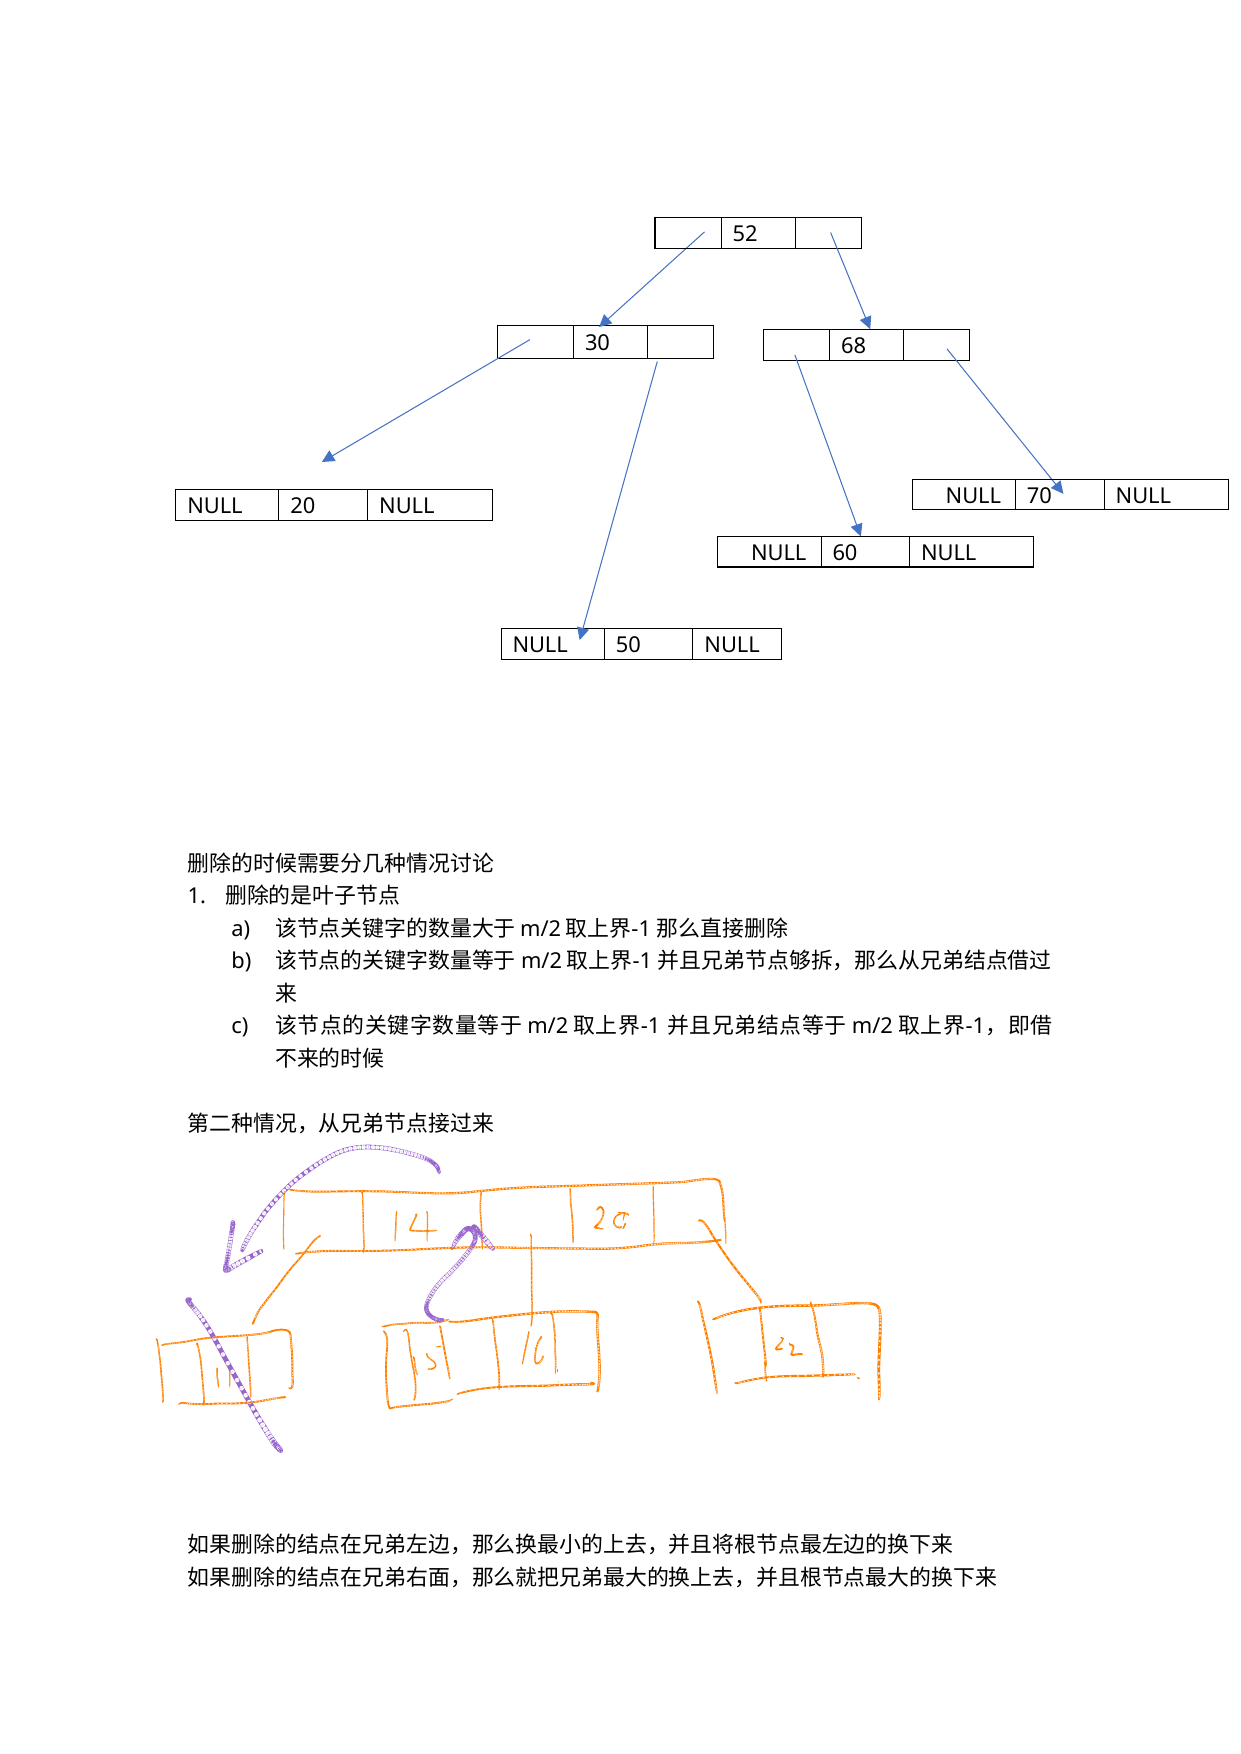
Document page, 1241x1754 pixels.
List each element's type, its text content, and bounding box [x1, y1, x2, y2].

table_header [498, 326, 573, 358]
table_header 70 [1016, 480, 1104, 509]
table_header [904, 330, 969, 360]
table_header [796, 218, 861, 247]
table_header NULL [910, 537, 1033, 566]
table_header NULL [718, 537, 821, 566]
table_header NULL [693, 629, 781, 659]
table_header 30 [574, 326, 647, 358]
table_header NULL [502, 629, 604, 659]
table_header NULL [176, 490, 278, 520]
text 如果删除的结点在兄弟右面，那么就把兄弟最大的换上去，并且根节点最大的换下来 [187, 1559, 1053, 1592]
table_header NULL [913, 480, 1015, 509]
table_header 20 [279, 490, 367, 520]
table_header NULL [1105, 480, 1228, 509]
table_header 52 [722, 218, 795, 247]
list 删除的是叶子节点 [187, 878, 1053, 910]
list 该节点的关键字数量等于m/2取上界-1 并且兄弟结点等于m/2取上界-1，即借不来的时候 [231, 1008, 1053, 1073]
table_header 68 [830, 330, 903, 360]
text 第二种情况，从兄弟节点接过来 [187, 1105, 1053, 1138]
table_header [648, 326, 713, 358]
table_header 50 [605, 629, 692, 659]
text 如果删除的结点在兄弟左边，那么换最小的上去，并且将根节点最左边的换下来 [187, 1527, 1053, 1559]
table_header 60 [822, 537, 909, 566]
table_header NULL [368, 490, 492, 520]
text 删除的时候需要分几种情况讨论 [187, 845, 1053, 878]
table_header [656, 218, 721, 247]
table_header [764, 330, 829, 360]
list 该节点关键字的数量大于m/2取上界-1 那么直接删除 [231, 910, 1053, 943]
list 该节点的关键字数量等于m/2取上界-1 并且兄弟节点够拆，那么从兄弟结点借过来 [231, 943, 1053, 1008]
